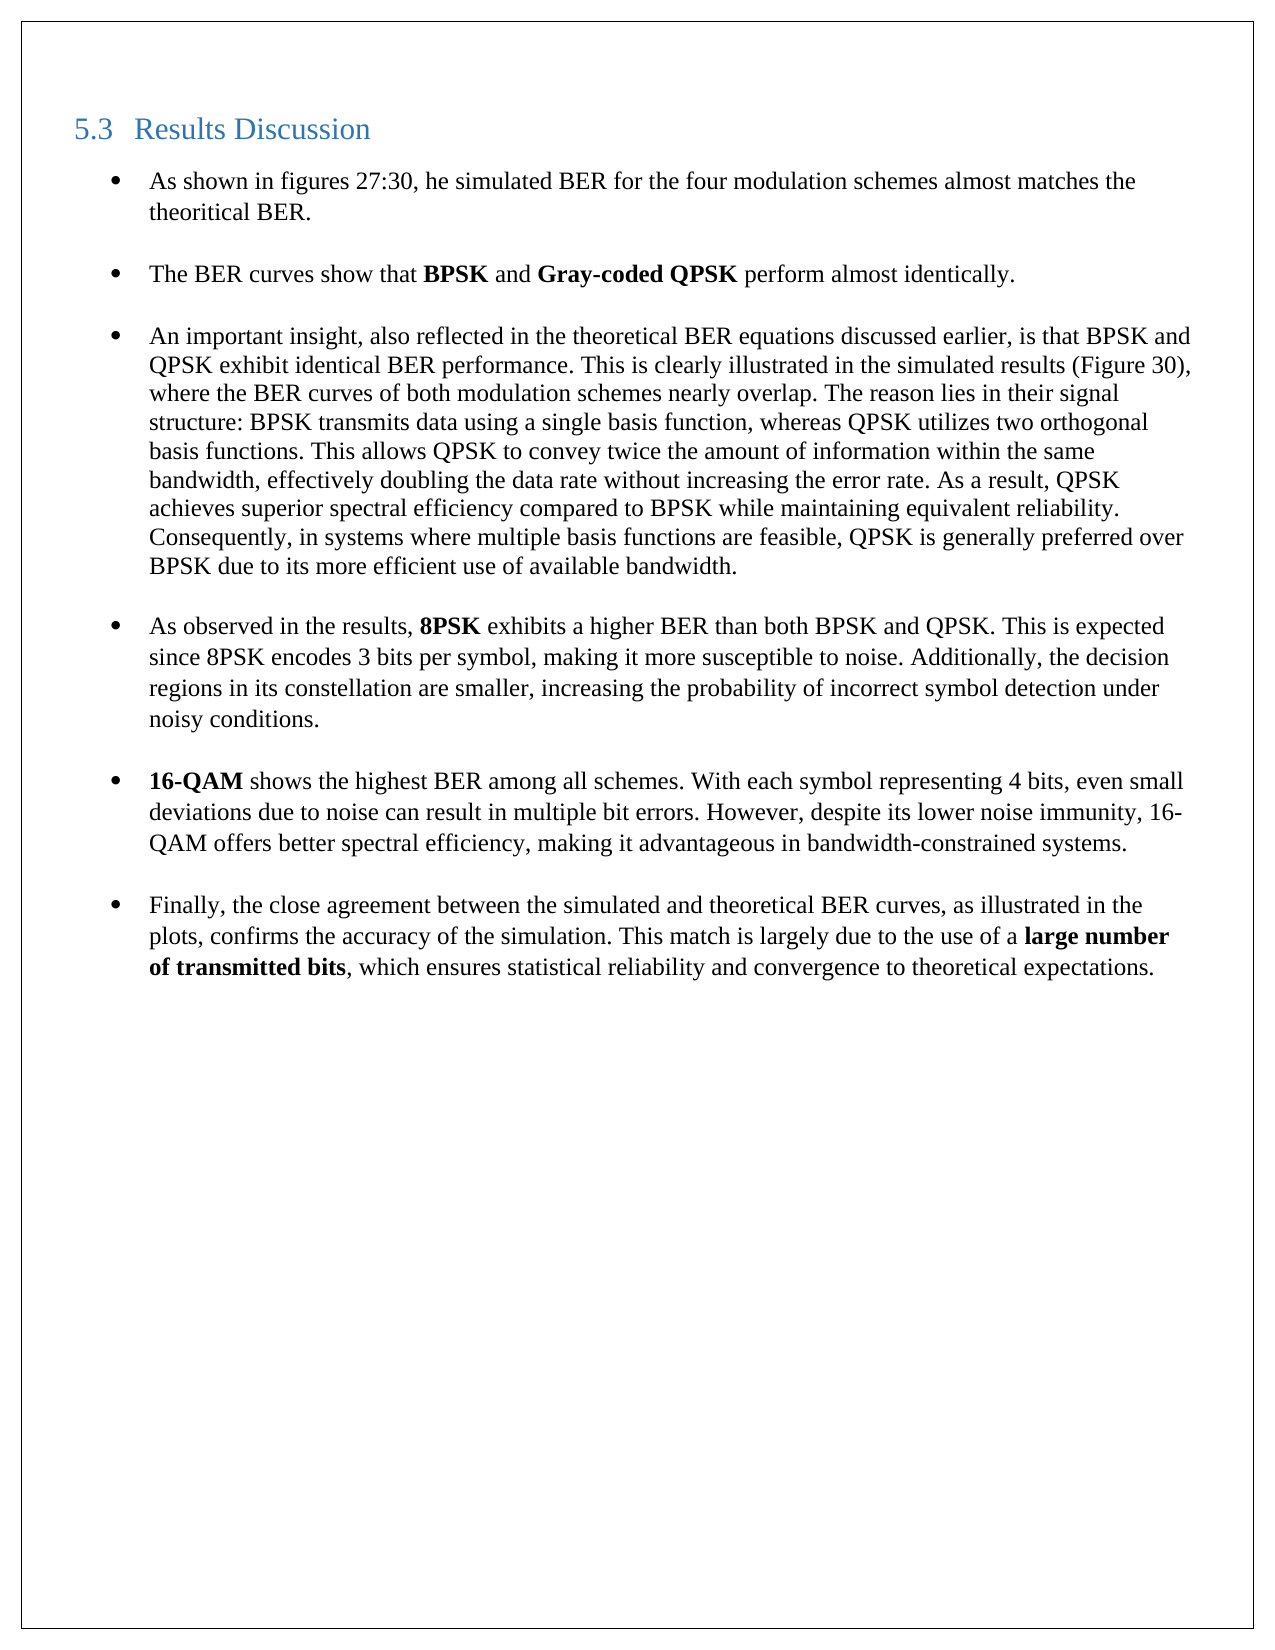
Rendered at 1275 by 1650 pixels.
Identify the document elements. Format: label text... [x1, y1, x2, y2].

list An important insight, also reflected in the theoretical BER equations discussed earlier, is that BPSK and QPSK exhibit identical BER performance. This is clearly illustrated in the simulated results (Figure 30), where the BER curves of both modulation schemes nearly overlap. The reason lies in their signal structure: BPSK transmits data using a single basis function, whereas QPSK utilizes two orthogonal basis functions. This allows QPSK to convey twice the amount of information within the same bandwidth, effectively doubling the data rate without increasing the error rate. As a result, QPSK achieves superior spectral efficiency compared to BPSK while maintaining equivalent reliability. Consequently, in systems where multiple basis functions are feasible, QPSK is generally preferred over BPSK due to its more efficient use of available bandwidth. [111, 321, 1196, 580]
list The BER curves show that BPSK and Gray-coded QPSK perform almost identically. [111, 259, 1196, 288]
subtitle Results Discussion [74, 110, 1196, 146]
list Finally, the close agreement between the simulated and theoretical BER curves, as illustrated in the plots, confirms the accuracy of the simulation. This match is largely due to the use of a large number of transmitted bits, which ensures statistical reliability and convergence to theoretical expectations. [111, 890, 1196, 981]
list As observed in the results, 8PSK exhibits a higher BER than both BPSK and QPSK. This is expected since 8PSK encodes 3 bits per symbol, making it more susceptible to noise. Additionally, the decision regions in its constellation are smaller, increasing the probability of incorrect symbol detection under noisy conditions. [111, 611, 1196, 733]
list As shown in figures 27:30, he simulated BER for the four modulation schemes almost matches the theoritical BER. [111, 166, 1196, 226]
list 16-QAM shows the highest BER among all schemes. With each symbol representing 4 bits, even small deviations due to noise can result in multiple bit errors. However, despite its lower noise immunity, 16-QAM offers better spectral efficiency, making it advantageous in bandwidth-constrained systems. [111, 766, 1196, 857]
